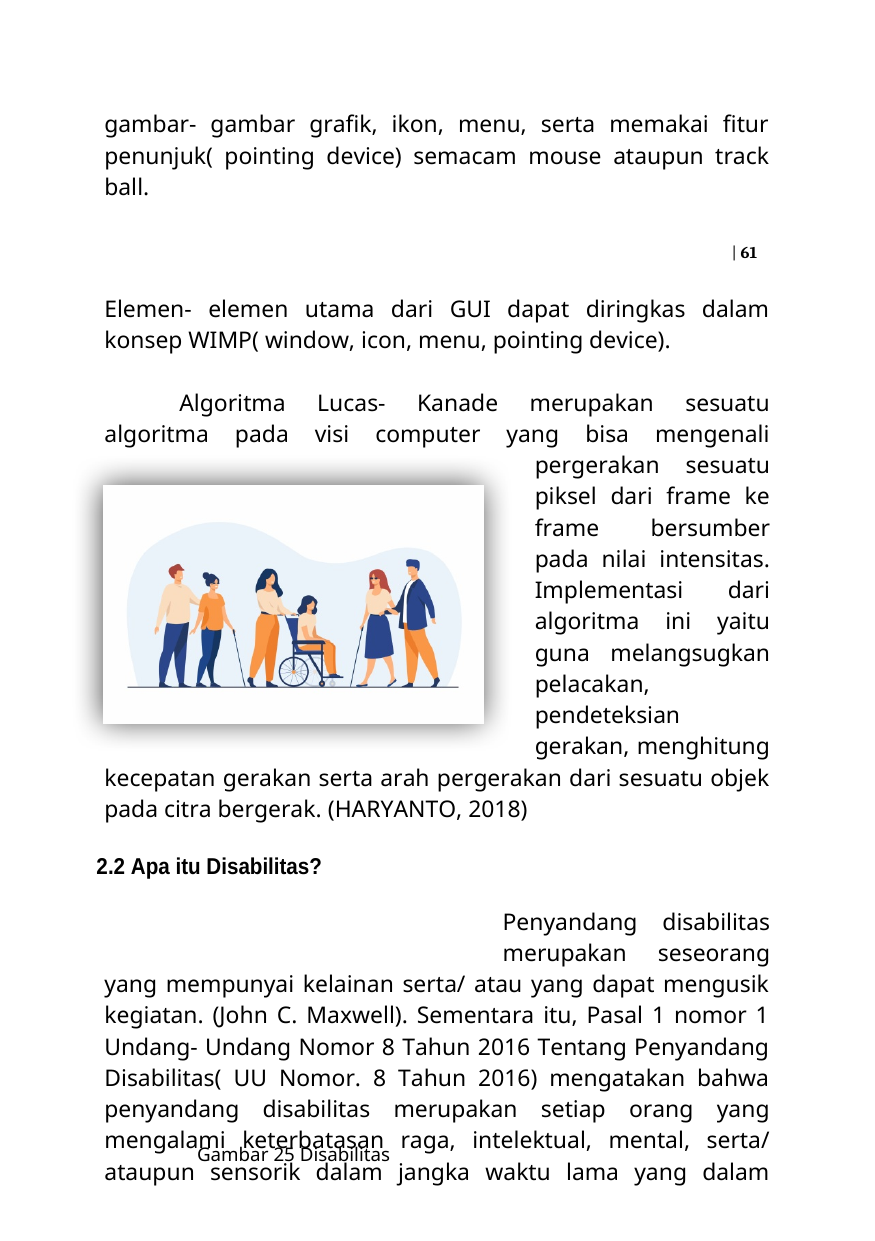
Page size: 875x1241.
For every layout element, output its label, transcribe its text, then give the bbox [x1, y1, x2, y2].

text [104, 905, 770, 1187]
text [104, 108, 770, 202]
picture [103, 485, 484, 724]
text Elemen- elemen utama dari GUI dapat diringkas dalam konsep WIMP( window, icon, menu, pointing device). [104, 293, 770, 355]
text | 61 [118, 244, 757, 263]
subtitle 2.2 Apa itu Disabilitas? [96, 853, 770, 879]
